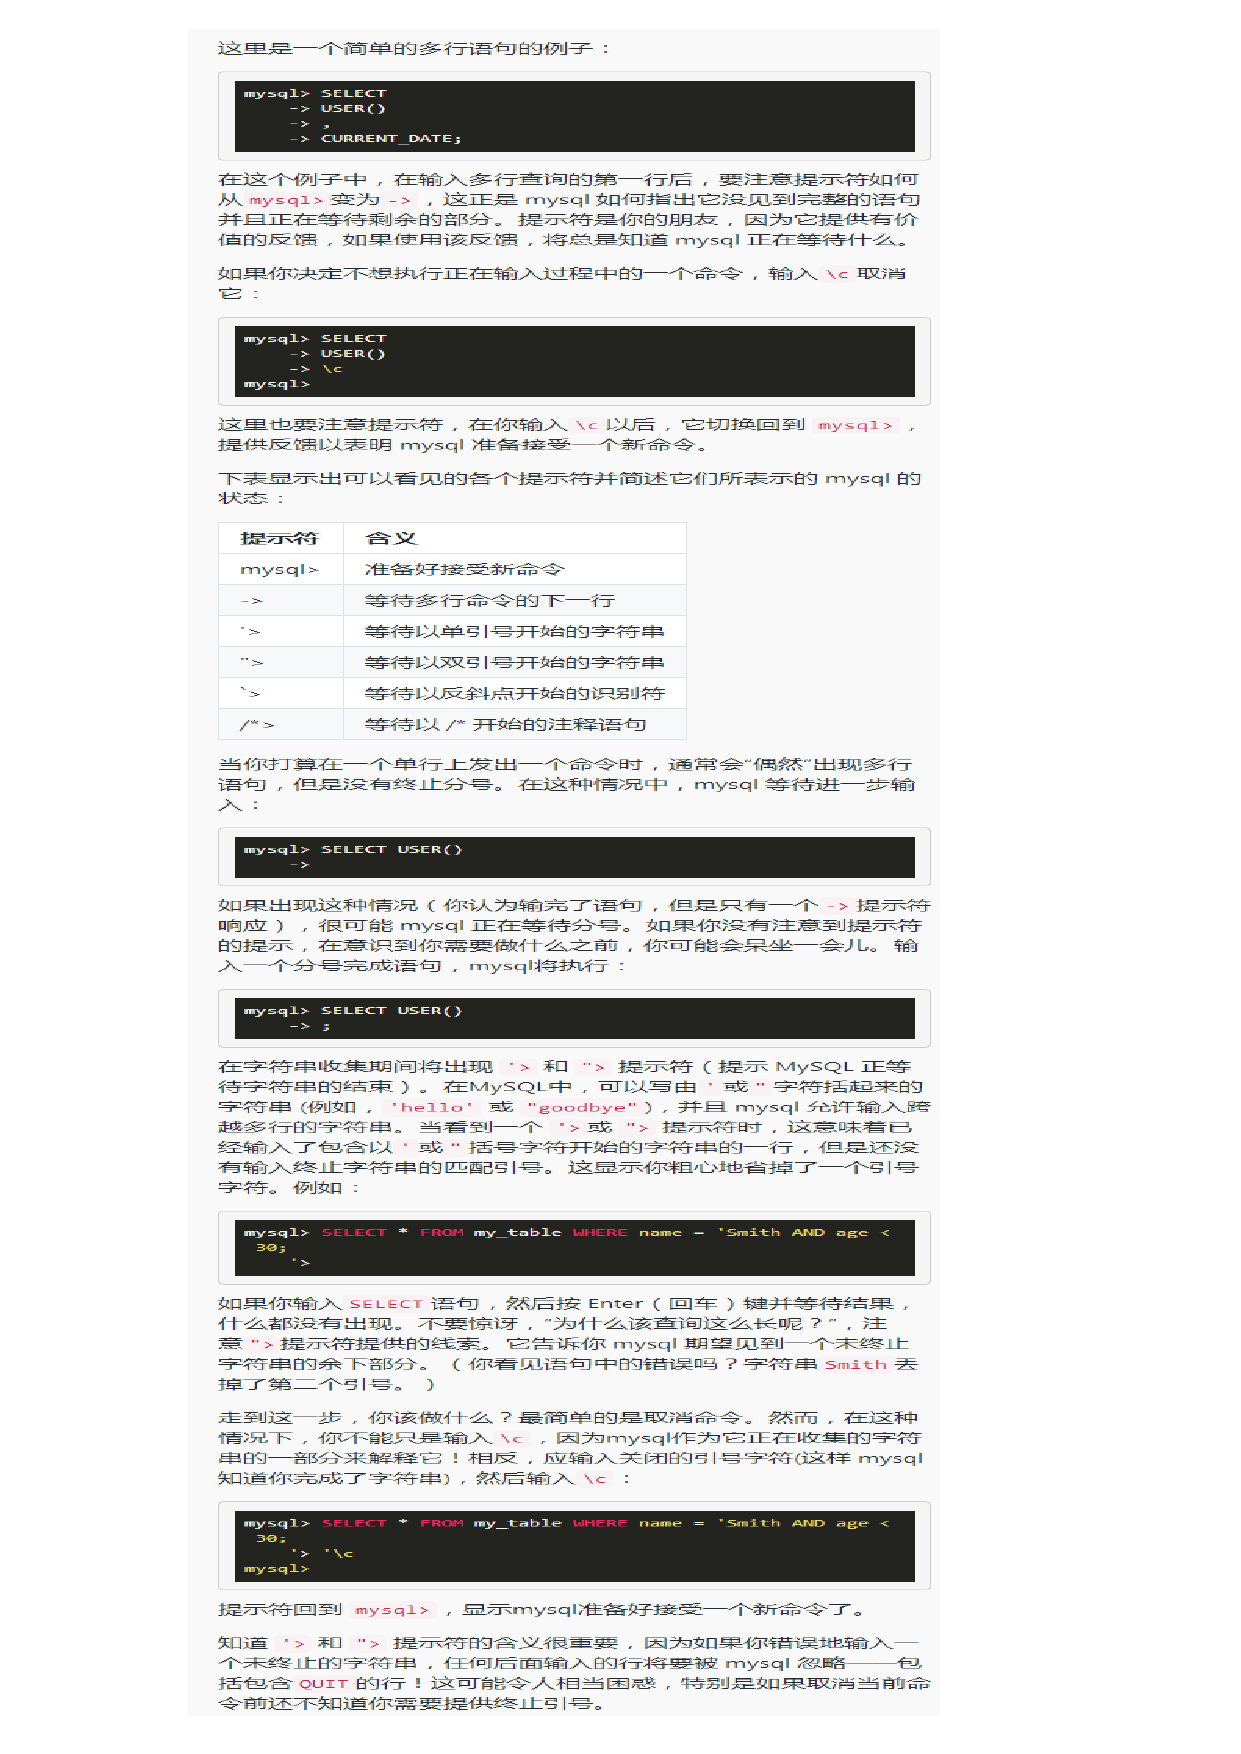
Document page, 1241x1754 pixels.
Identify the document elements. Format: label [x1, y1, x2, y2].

picture [187, 29, 941, 1716]
